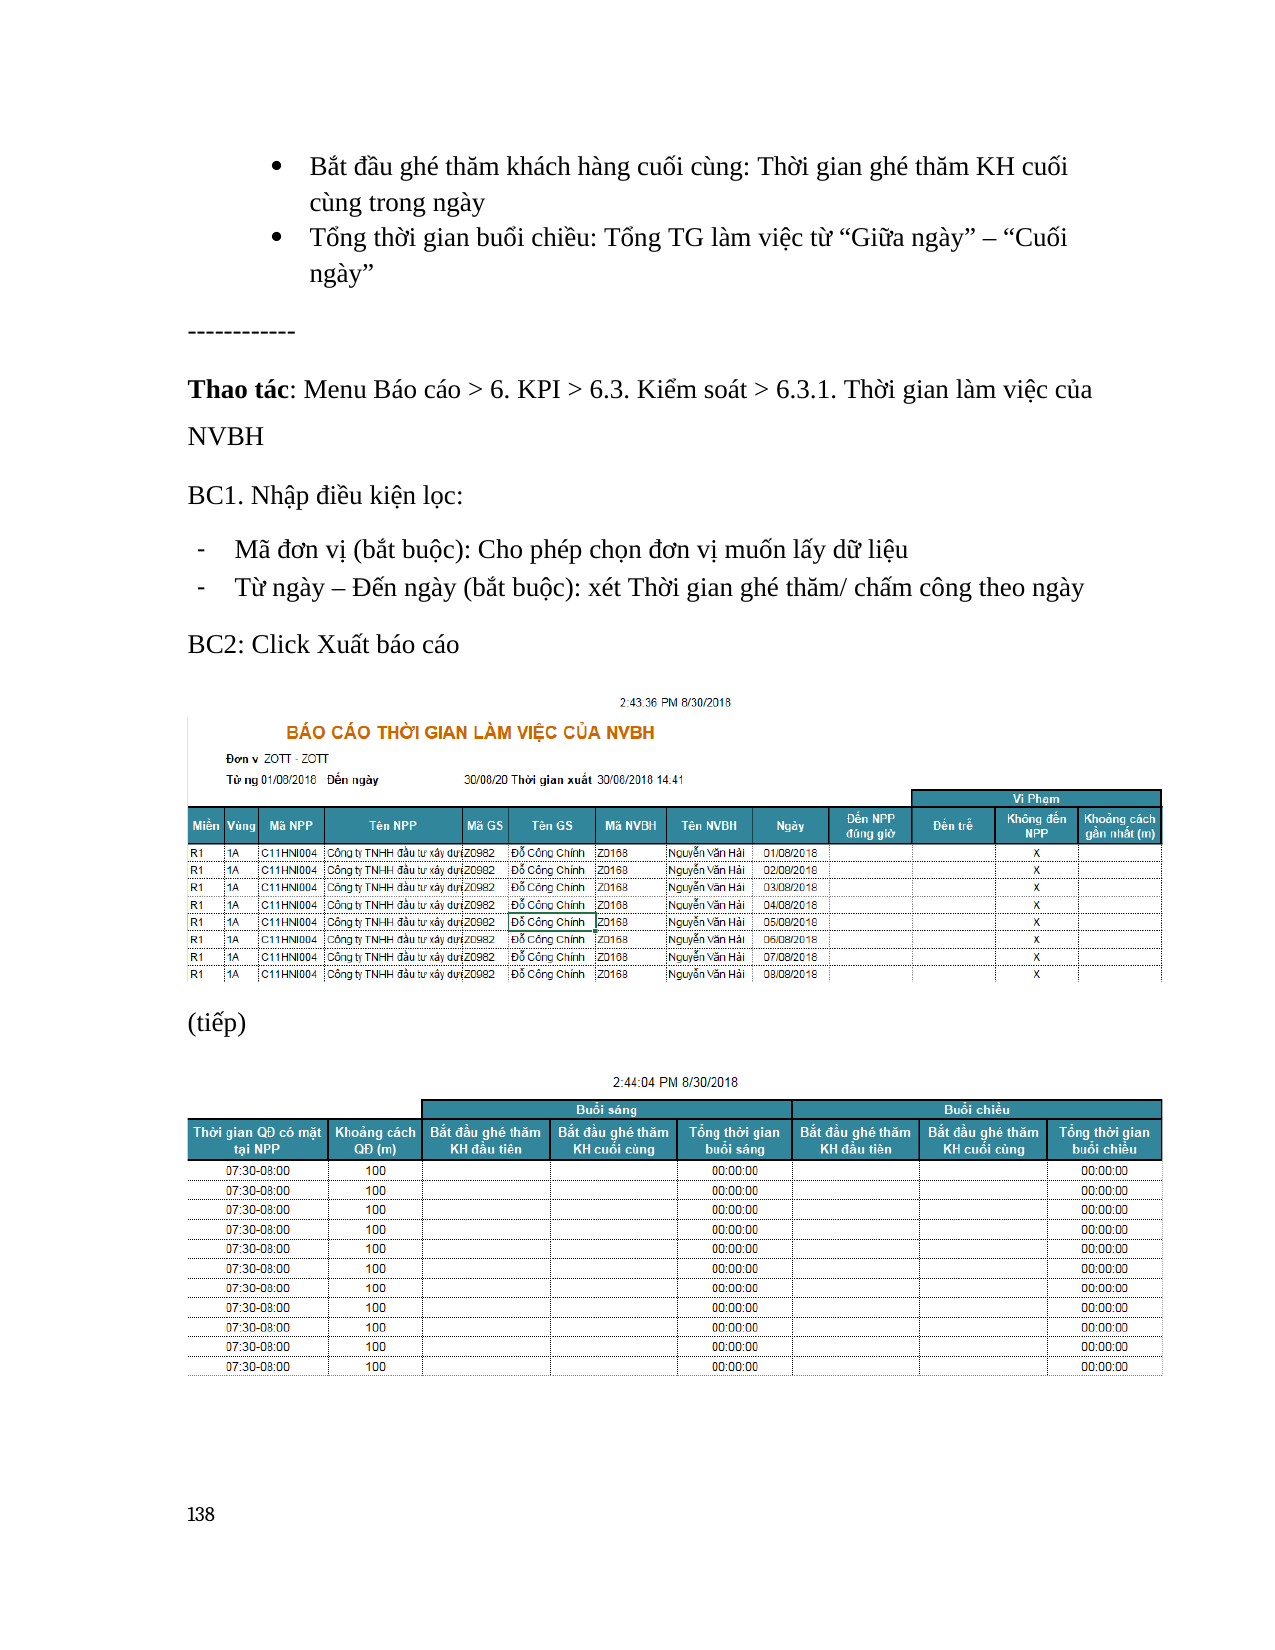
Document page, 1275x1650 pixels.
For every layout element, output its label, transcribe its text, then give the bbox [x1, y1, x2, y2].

picture [187, 1065, 1163, 1376]
text BC1. Nhập điều kiện lọc: [187, 479, 1136, 510]
list Mã đơn vị (bắt buộc): Cho phép chọn đơn vị muốn lấy dữ liệu [197, 532, 1125, 565]
text Thao tác: Menu Báo cáo > 6. KPI > 6.3. Kiểm soát > 6.3.1. Thời gian làm việc của NVBH [187, 373, 1136, 451]
text ------------ [187, 314, 1136, 345]
text BC2: Click Xuất báo cáo [187, 628, 1136, 660]
list Từ ngày – Đến ngày (bắt buộc): xét Thời gian ghé thăm/ chấm công theo ngày [197, 570, 1125, 603]
list Bắt đầu ghé thăm khách hàng cuối cùng: Thời gian ghé thăm KH cuối cùng trong ngày [272, 150, 1125, 217]
list Tổng thời gian buổi chiều: Tổng TG làm việc từ “Giữa ngày” – “Cuối ngày” [272, 222, 1125, 288]
text (tiếp) [187, 1006, 1136, 1037]
picture [187, 687, 1163, 982]
